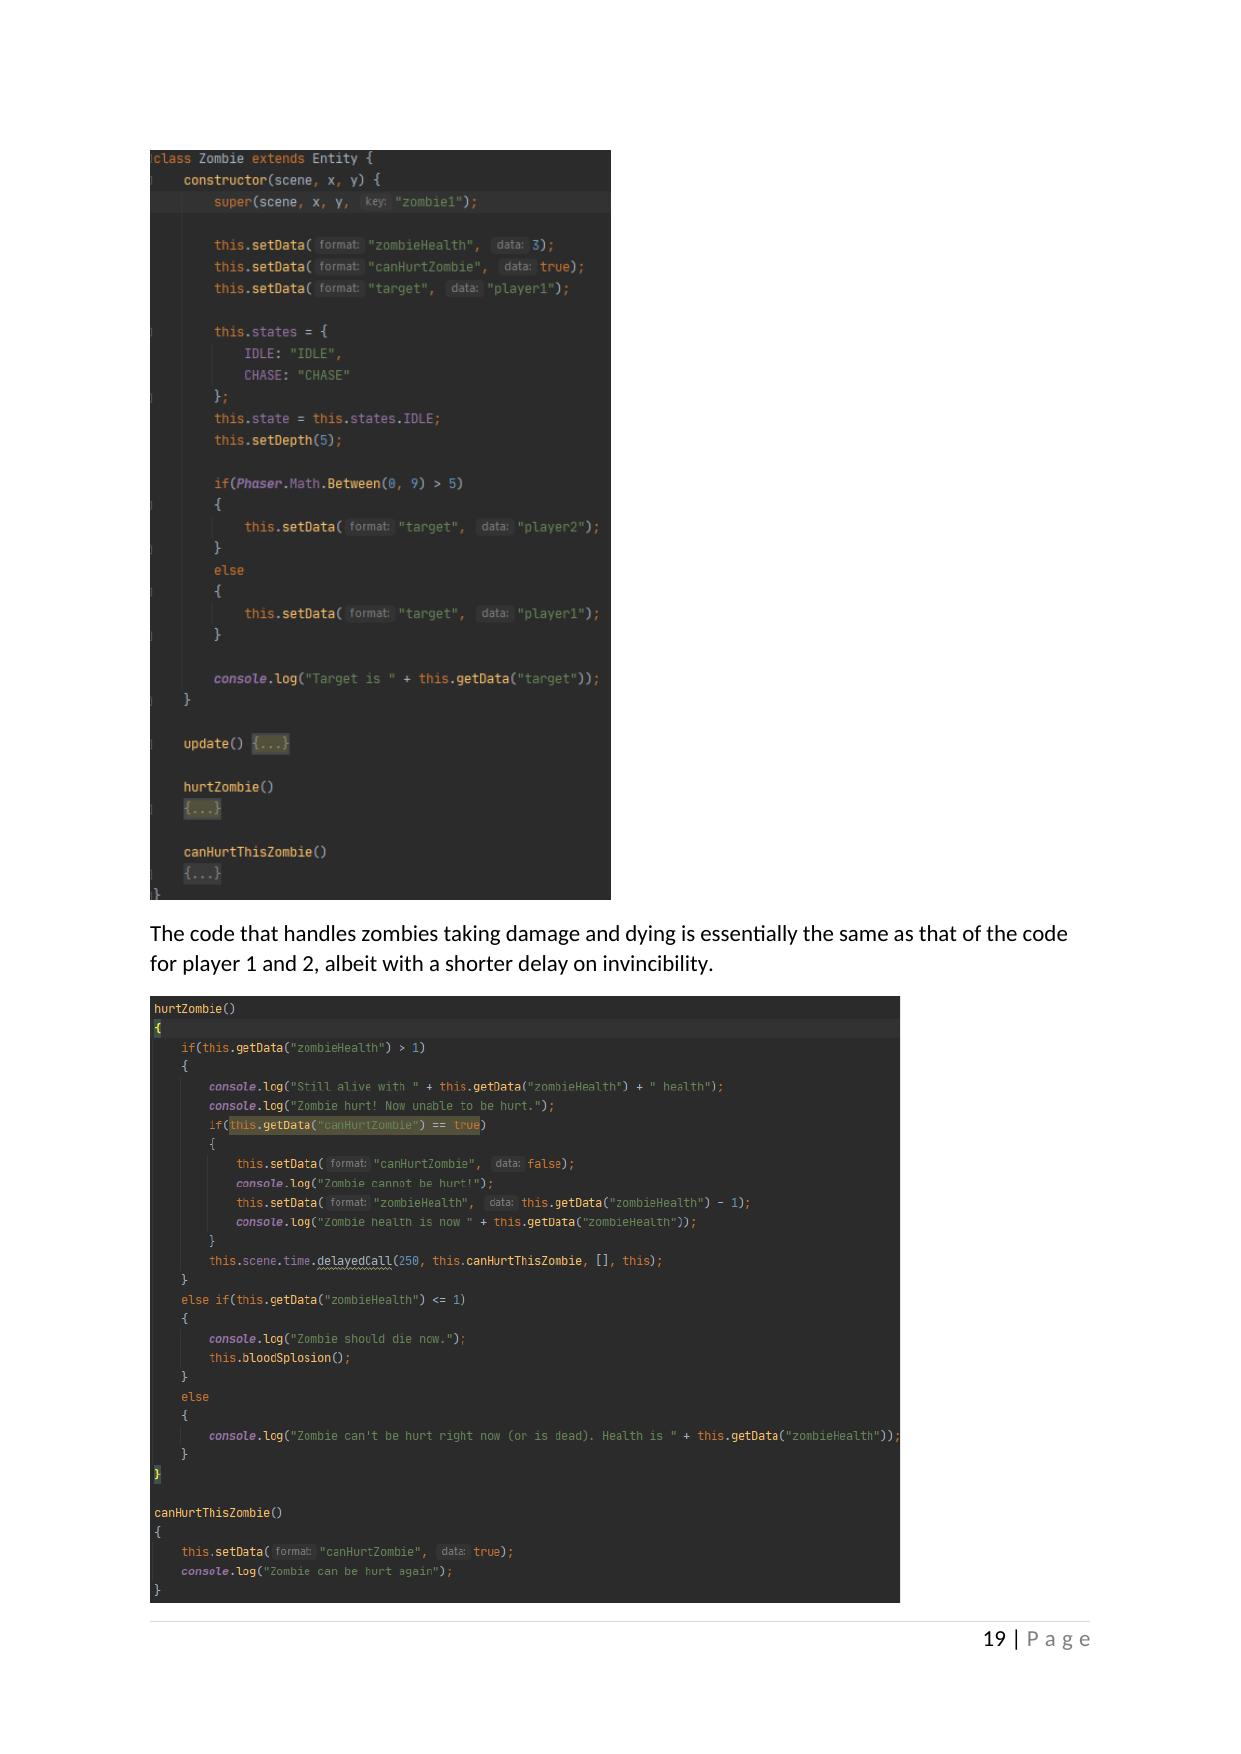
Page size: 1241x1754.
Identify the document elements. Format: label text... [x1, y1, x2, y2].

text The code that handles zombies taking damage and dying is essentially the same as that of the code for player 1 and 2, albeit with a shorter delay on invincibility. [150, 919, 1090, 977]
picture [150, 996, 901, 1603]
picture [150, 150, 611, 900]
